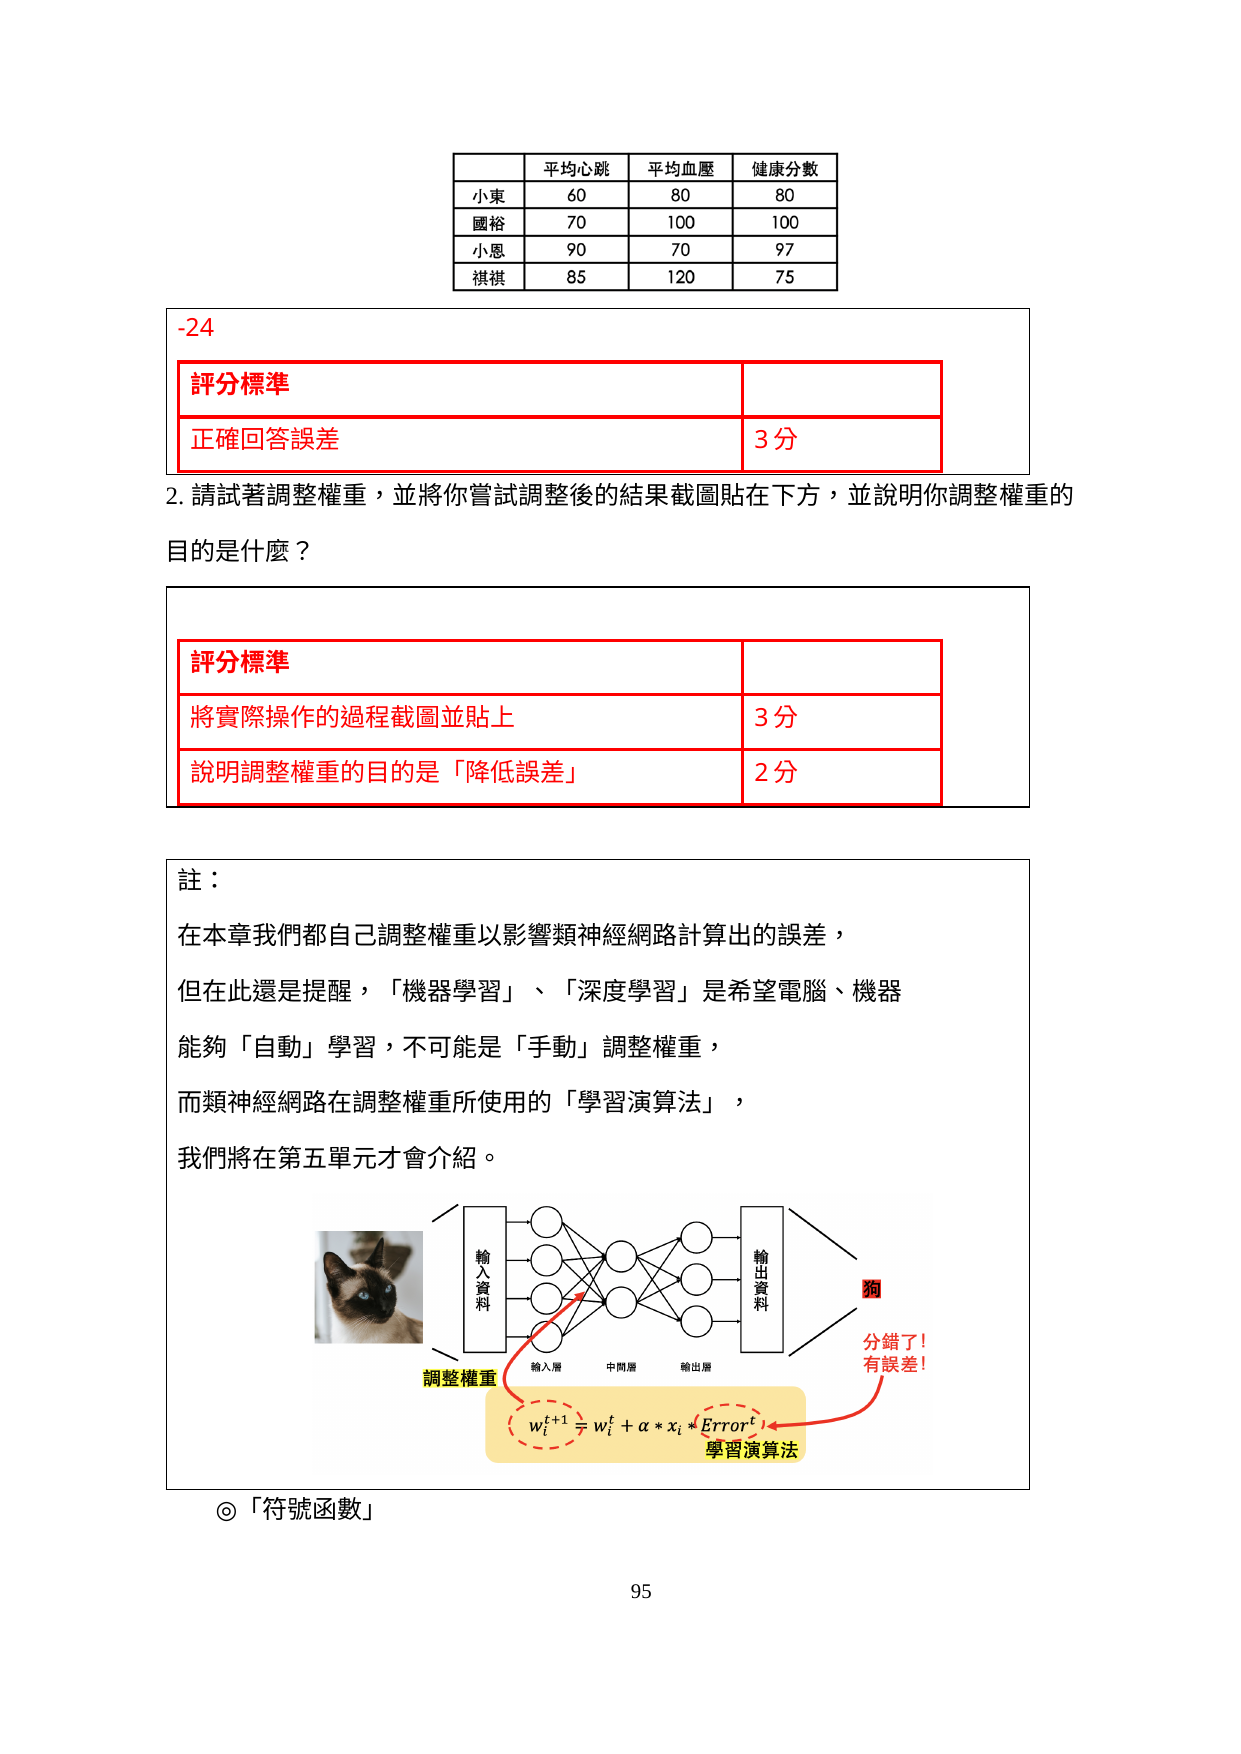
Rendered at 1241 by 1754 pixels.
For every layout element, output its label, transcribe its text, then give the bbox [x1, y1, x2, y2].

text 2. 請試著調整權重，並將你嘗試調整後的結果截圖貼在下方，並說明你調整權重的目的是什麼？ [165, 474, 1075, 568]
table_header [167, 588, 1029, 806]
table_header 註： 在本章我們都自己調整權重以影響類神經網路計算出的誤差， 但在此還是提醒，「機器學習」、「深度學習」是希望電腦、機器 能夠「自動」學習，不可能是「手動」調整權重， 而類神經網路在調整權重所使用的「學習演算法」， 我們將在第五單元才會介紹。 [167, 860, 1029, 1489]
picture [312, 1193, 933, 1475]
table_header -24 [167, 309, 1029, 473]
text ◎「符號函數」 [165, 1490, 1075, 1526]
picture [450, 150, 840, 294]
